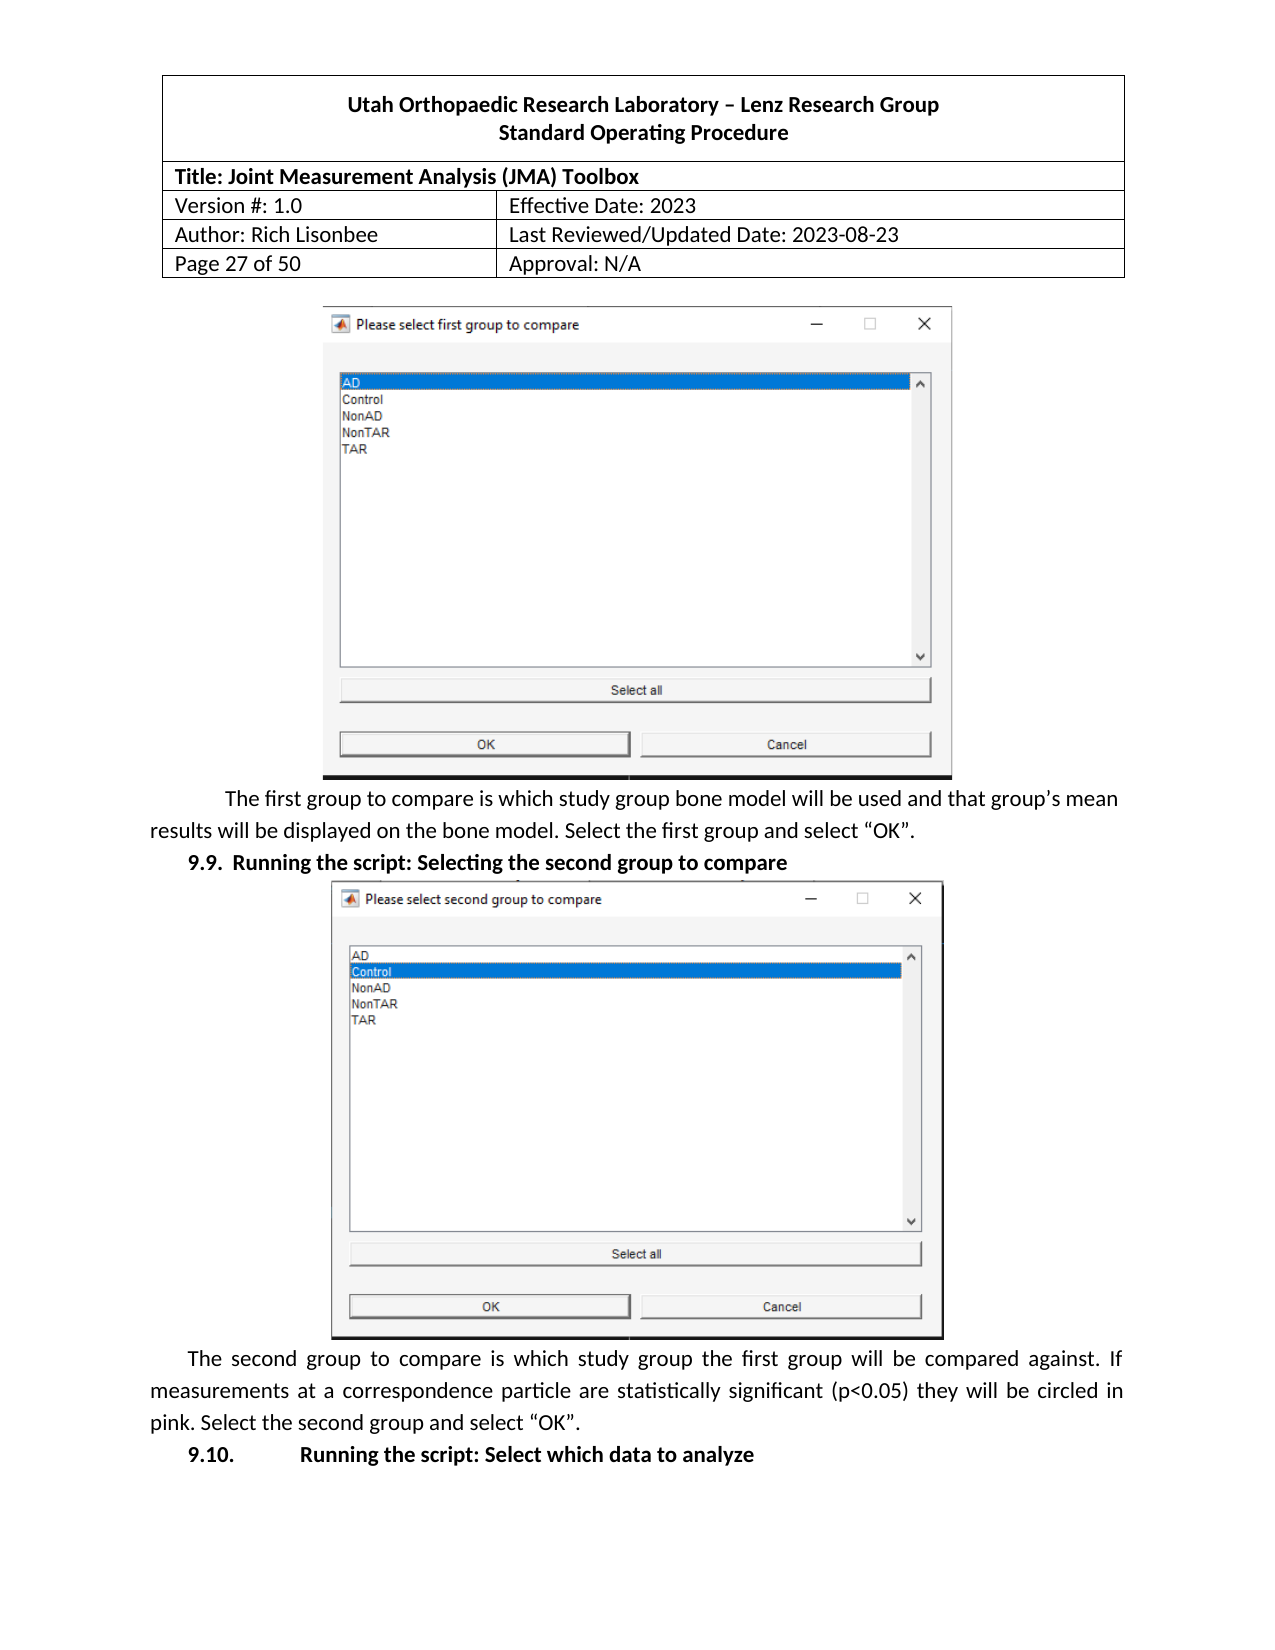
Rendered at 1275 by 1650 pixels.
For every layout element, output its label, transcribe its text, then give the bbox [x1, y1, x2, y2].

picture [322, 306, 953, 780]
list Running the script: Select which data to analyze [187, 1441, 1125, 1469]
text The first group to compare is which study group bone model will be used and that group’s mean results will be displayed on the bone model. Select the first group and select “OK”. [150, 784, 1125, 844]
picture [331, 880, 944, 1340]
list Running the script: Selecting the second group to compare [187, 848, 1125, 876]
text The second group to compare is which study group the first group will be compared against. If measurements at a correspondence particle are statistically significant (p<0.05) they will be circled in pink. Select the second group and select “OK”. [150, 1344, 1125, 1436]
